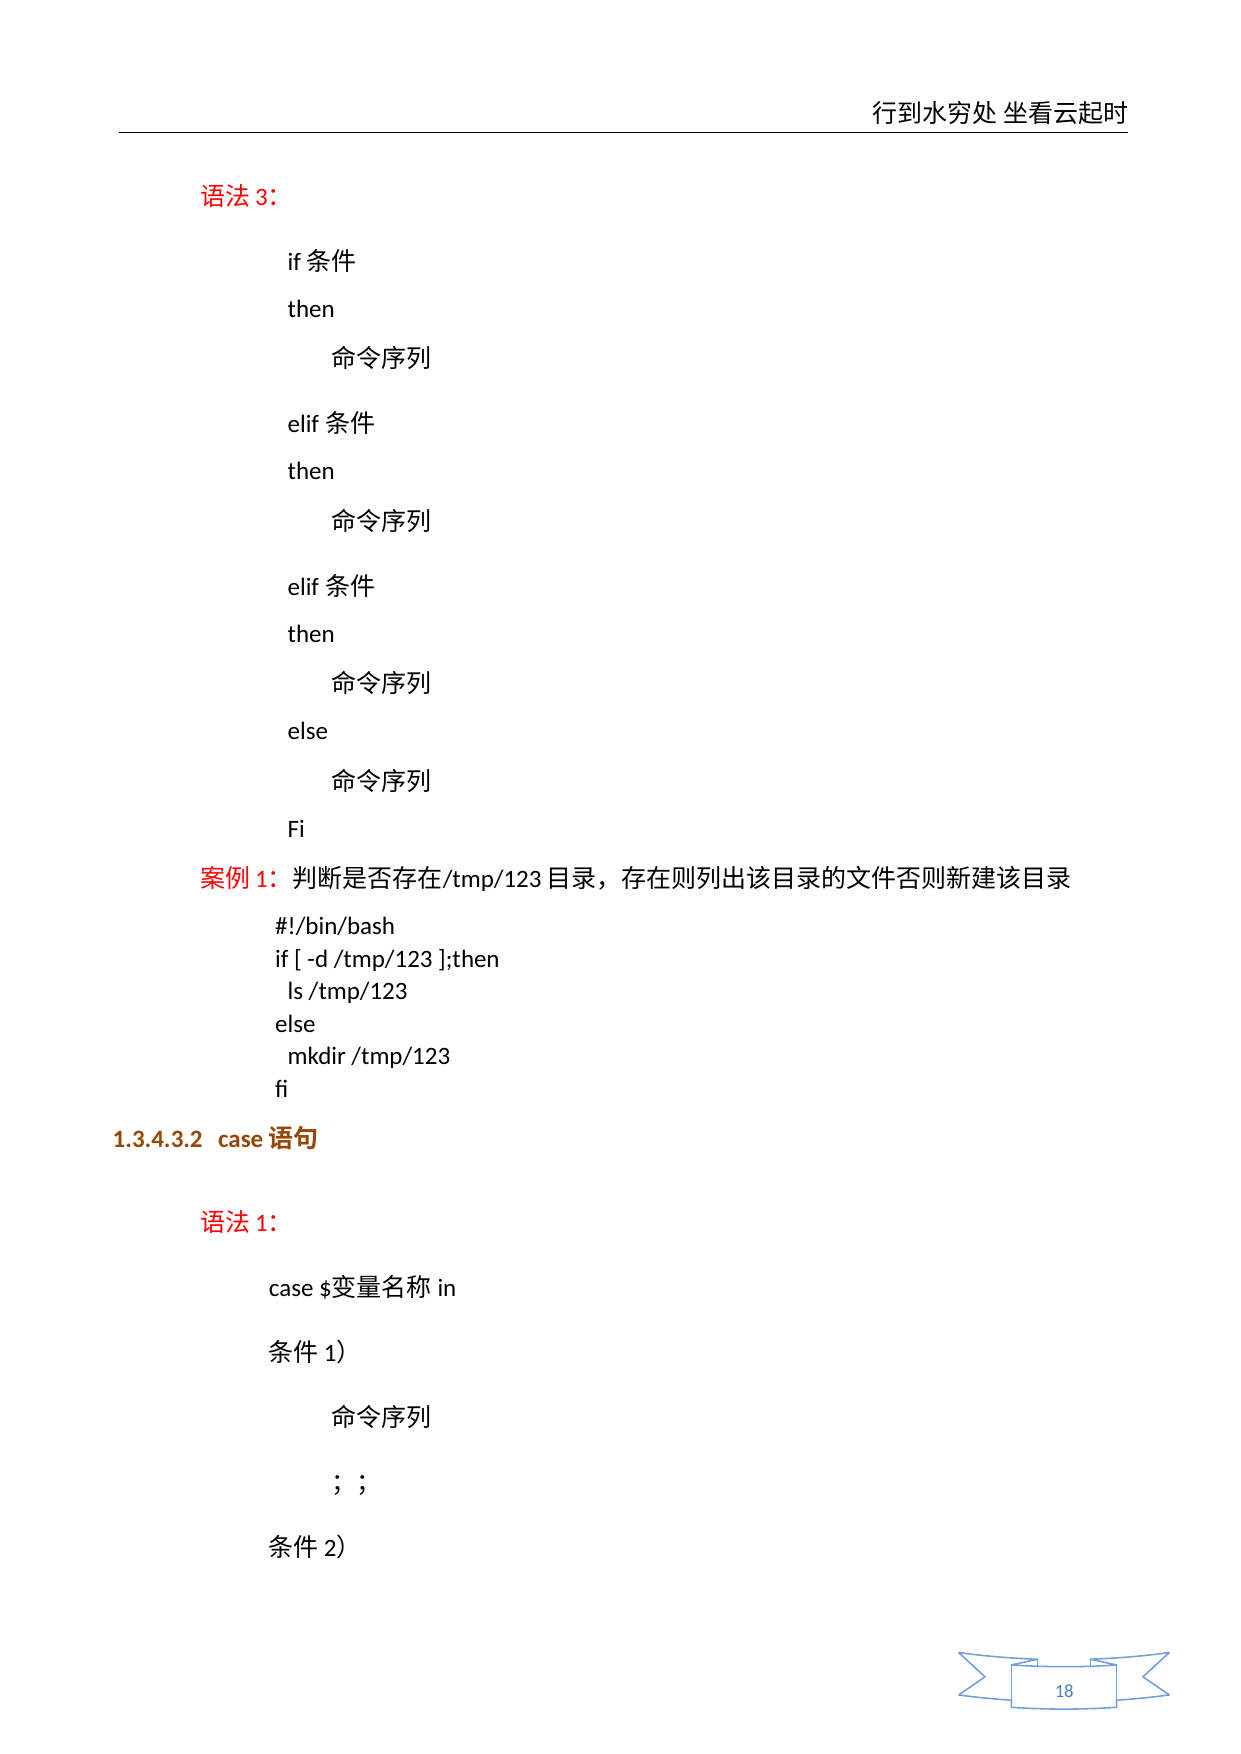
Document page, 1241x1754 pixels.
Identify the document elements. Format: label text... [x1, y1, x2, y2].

text 条件1） [269, 1318, 1128, 1383]
text then [200, 454, 1128, 487]
text then [200, 617, 1128, 649]
text else [200, 714, 1128, 747]
text if [ -d /tmp/123 ];then [275, 942, 1128, 974]
subtitle case语句 [112, 1104, 1128, 1169]
text 命令序列 [200, 747, 1128, 812]
text #!/bin/bash [275, 909, 1128, 942]
text mkdir /tmp/123 [275, 1039, 1128, 1072]
text elif 条件 [200, 389, 1128, 454]
text 案例1：判断是否存在/tmp/123目录，存在则列出该目录的文件否则新建该目录 [200, 844, 1128, 909]
text else [275, 1007, 1128, 1039]
text ls /tmp/123 [275, 974, 1128, 1007]
text 命令序列 [200, 649, 1128, 714]
text Fi [200, 812, 1128, 844]
text 命令序列 [269, 1383, 1128, 1448]
text 语法3： [200, 162, 1128, 227]
text 条件2） [269, 1513, 1128, 1578]
text if 条件 [244, 227, 1128, 292]
text fi [275, 1072, 1128, 1104]
text 命令序列 [200, 324, 1128, 389]
text elif 条件 [200, 552, 1128, 617]
text 命令序列 [200, 487, 1128, 552]
text ；； [269, 1448, 1128, 1513]
text then [200, 292, 1128, 324]
text 语法1： [200, 1188, 1128, 1253]
text case $变量名称 in [269, 1253, 1128, 1318]
